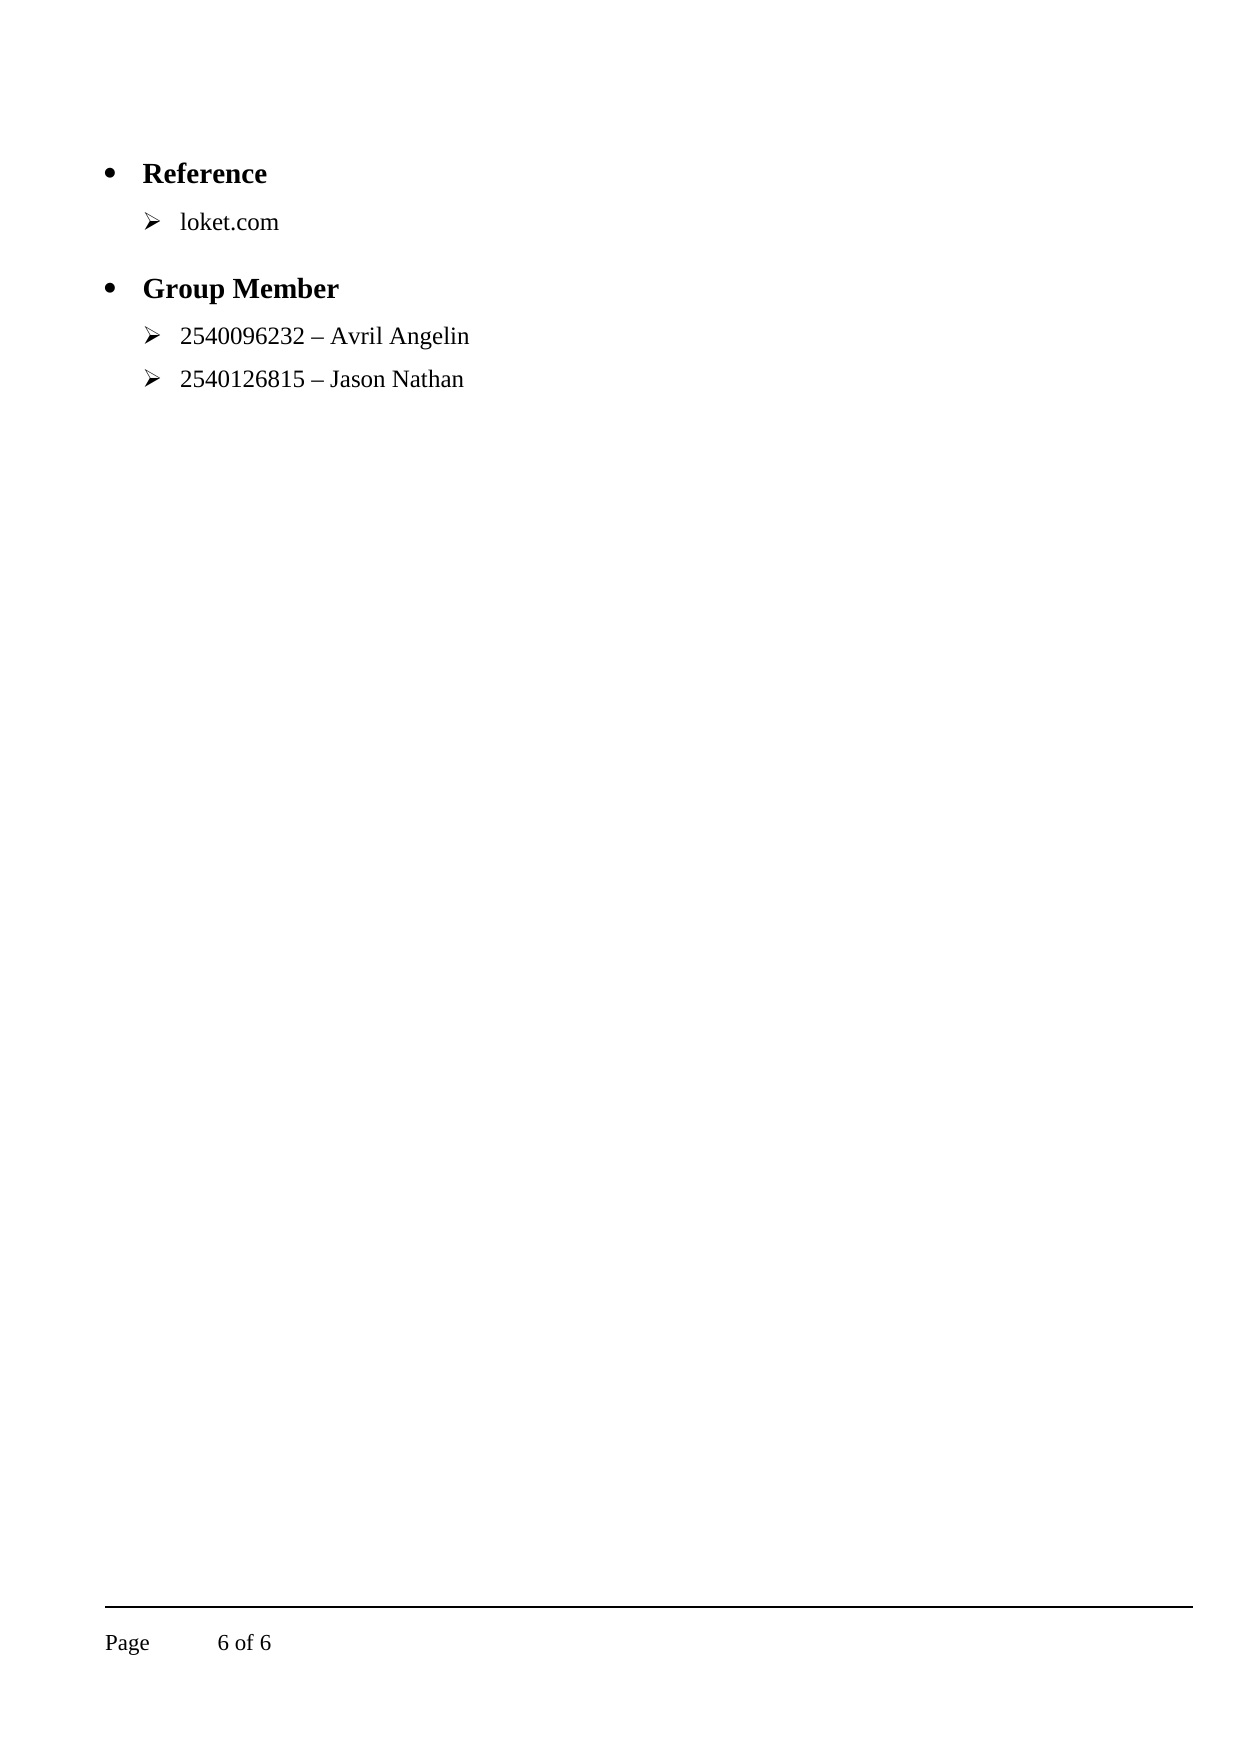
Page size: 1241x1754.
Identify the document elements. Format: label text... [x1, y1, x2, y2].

list Group Member [105, 271, 1135, 304]
list 2540126815 – Jason Nathan [142, 364, 1135, 393]
list Reference [105, 157, 1135, 190]
list loket.com [142, 207, 1135, 236]
list 2540096232 – Avril Angelin [142, 321, 1135, 350]
